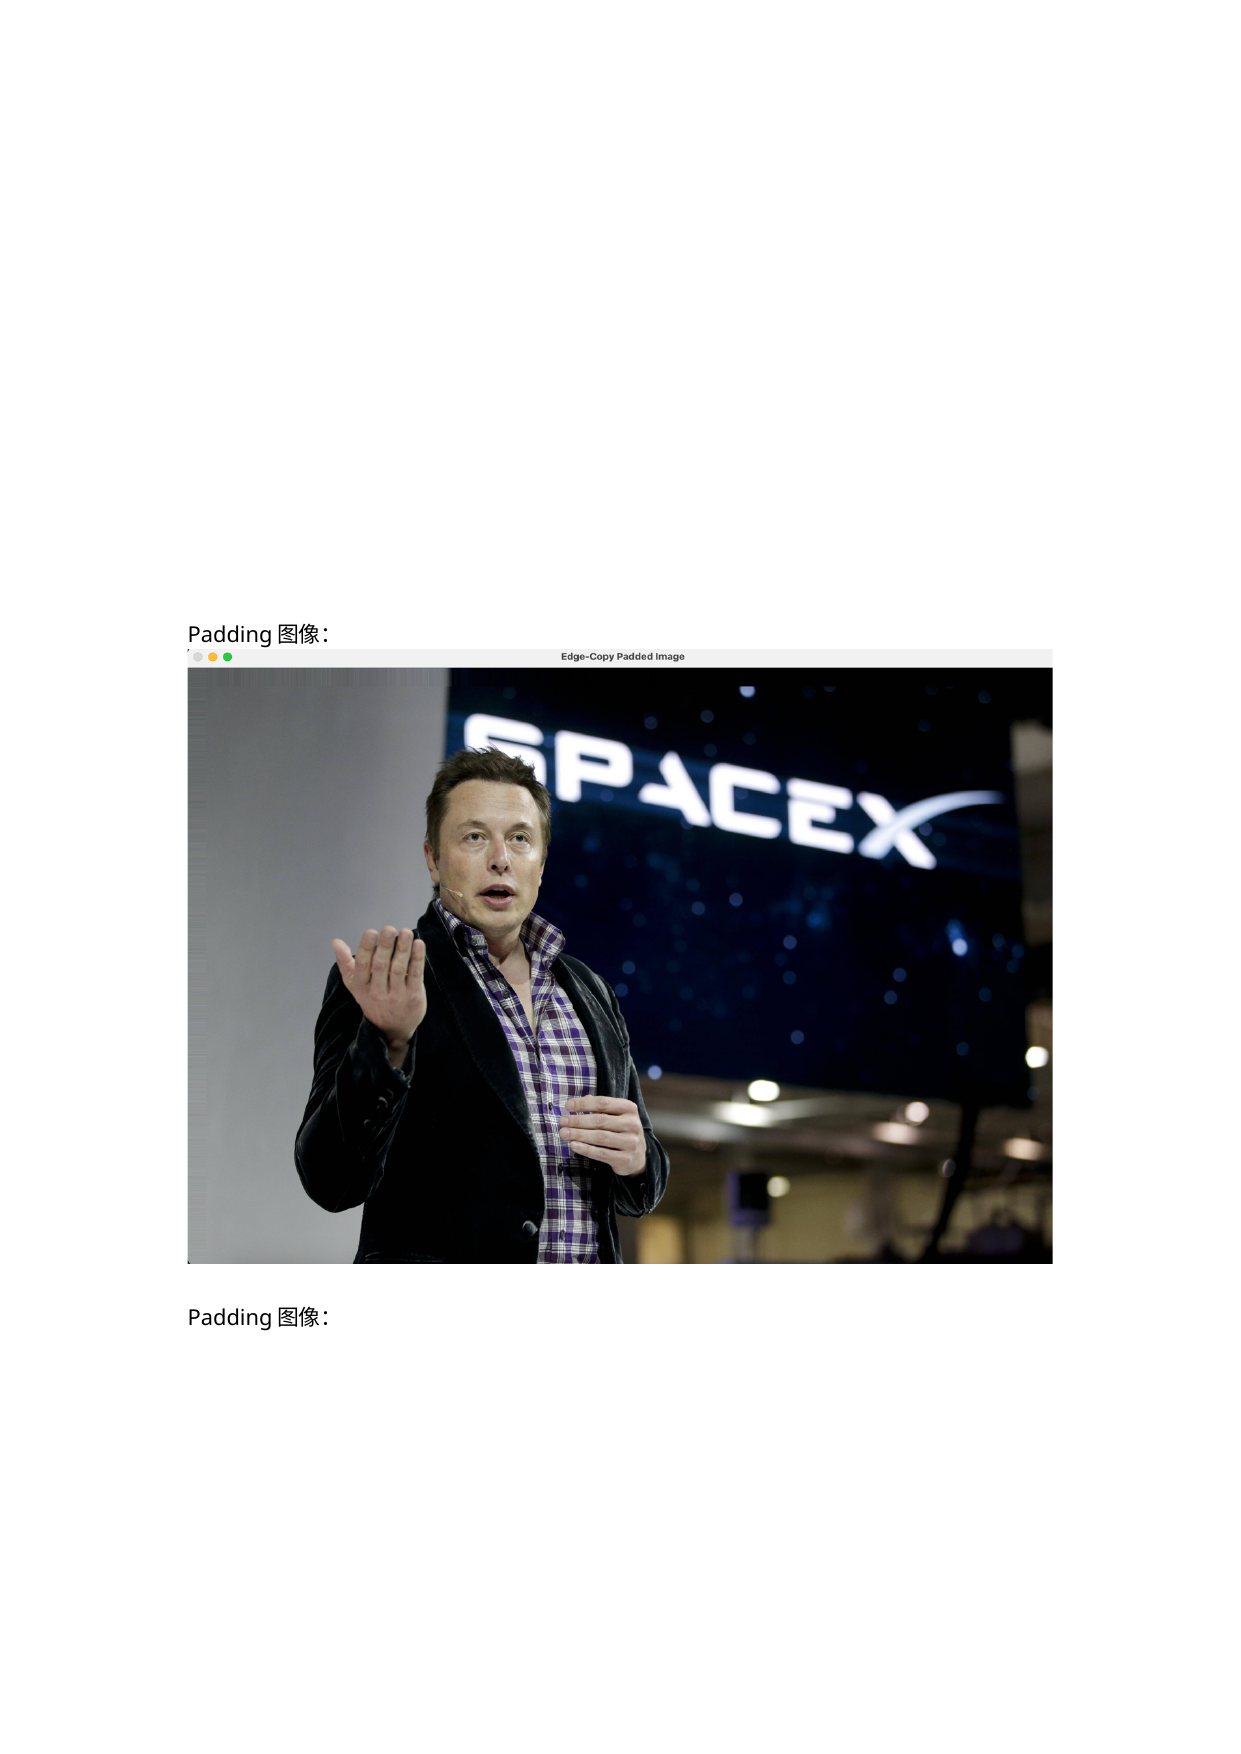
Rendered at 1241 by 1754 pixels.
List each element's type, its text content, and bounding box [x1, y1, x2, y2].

text Padding图像： [187, 617, 1053, 649]
picture [187, 649, 1053, 1264]
text Padding图像： [187, 1299, 1053, 1332]
